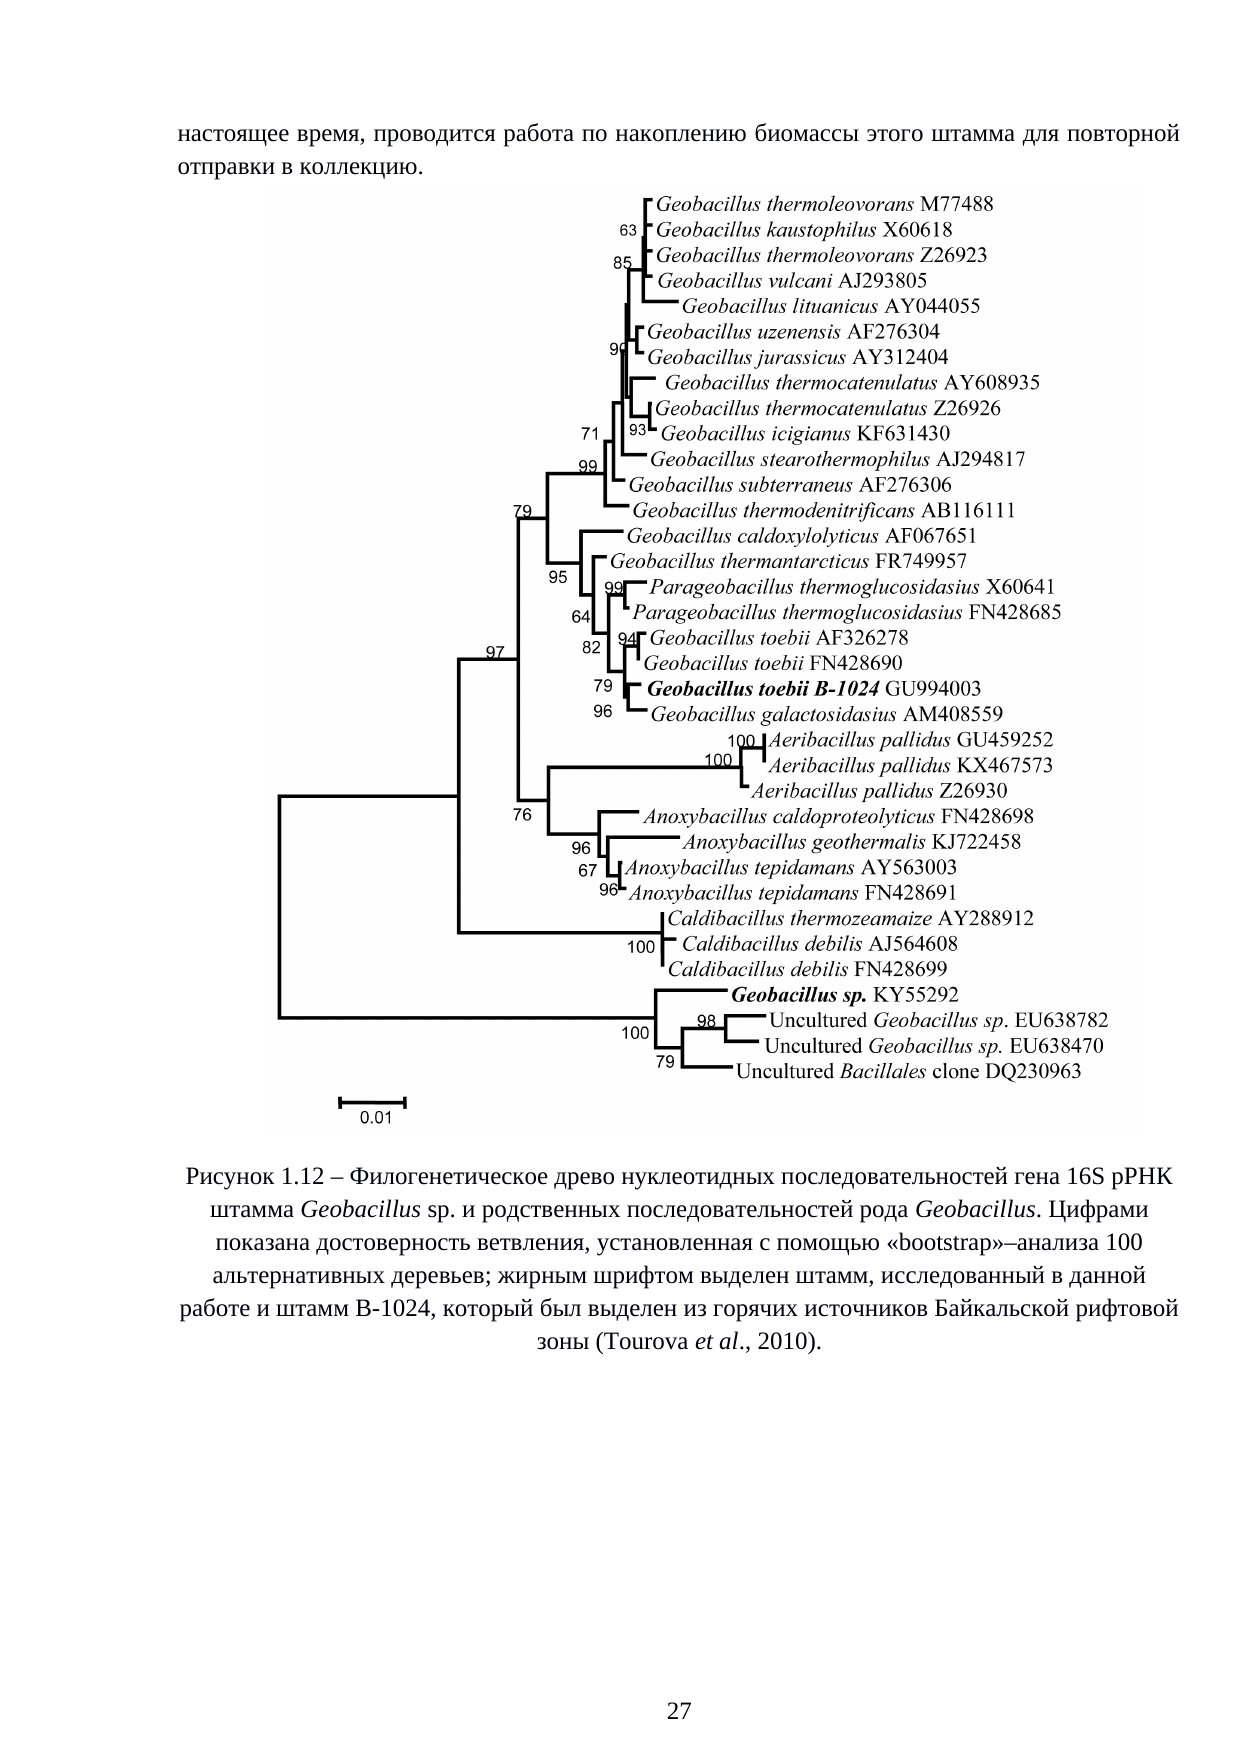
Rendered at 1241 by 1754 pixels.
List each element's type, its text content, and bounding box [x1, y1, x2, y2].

picture [265, 184, 1141, 1132]
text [177, 118, 1181, 180]
text Филогенетическое древо нуклеотидных последовательностей гена 16S рРНК штамма Geobacillus sp. и родственных последовательностей рода Geobacillus. Цифрами показана достоверность ветвления, установленная с помощью «bootstrap»–анализа 100 альтернативных деревьев; жирным шрифтом выделен штамм, исследованный в данной работе и штамм В-1024, который был выделен из горячих источников Байкальской рифтовой зоны (Tourova et al., 2010). [177, 1161, 1181, 1355]
